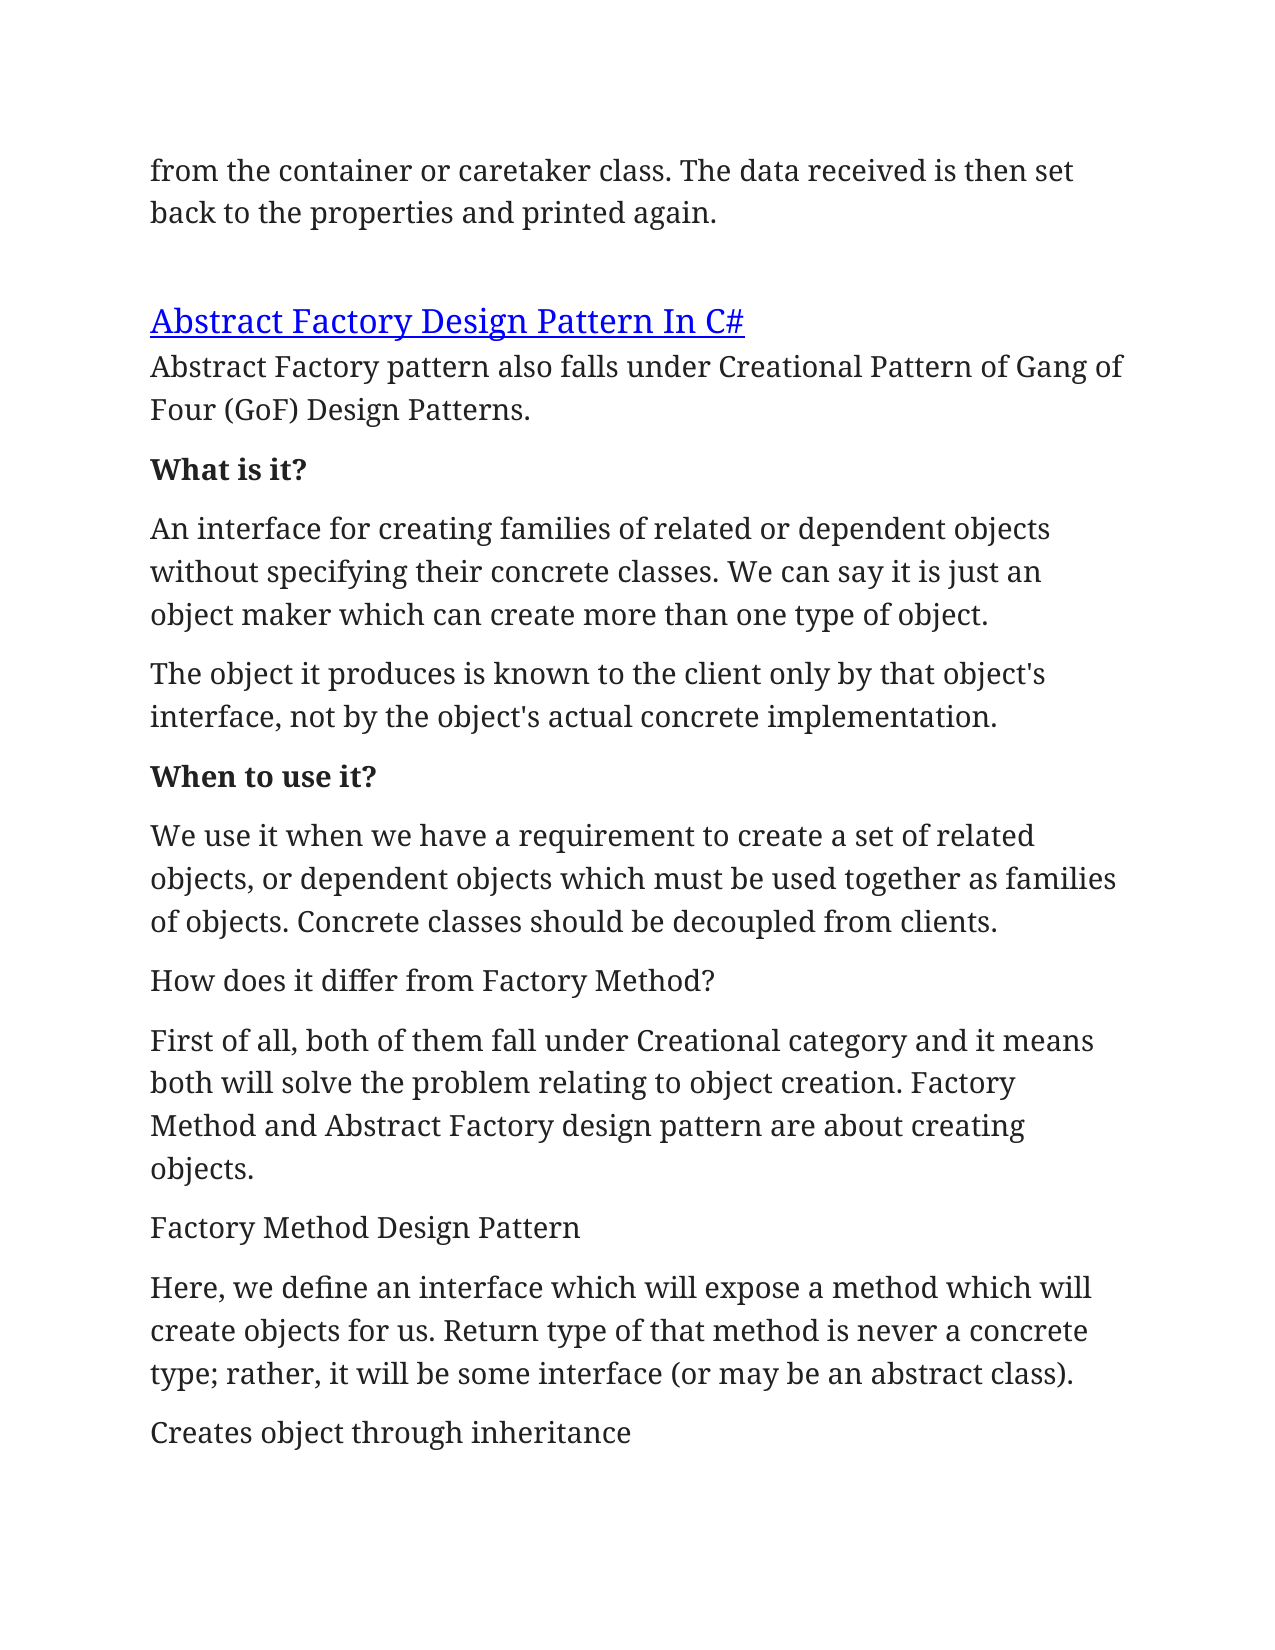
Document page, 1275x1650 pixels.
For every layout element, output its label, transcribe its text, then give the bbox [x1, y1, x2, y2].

text An interface for creating families of related or dependent objects without specifying their concrete classes. We can say it is just an object maker which can create more than one type of object. [150, 508, 1125, 634]
text We use it when we have a requirement to create a set of related objects, or dependent objects which must be used together as families of objects. Concrete classes should be decoupled from clients. [150, 815, 1125, 941]
subtitle Abstract Factory Design Pattern In C# [150, 298, 1125, 343]
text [150, 150, 1125, 232]
text Here, we define an interface which will expose a method which will create objects for us. Return type of that method is never a concrete type; rather, it will be some interface (or may be an abstract class). [150, 1267, 1125, 1393]
text Creates object through inheritance [150, 1412, 1125, 1452]
text The object it produces is known to the client only by that object's interface, not by the object's actual concrete implementation. [150, 653, 1125, 736]
text Factory Method Design Pattern [150, 1208, 1125, 1247]
text When to use it? [150, 756, 1125, 796]
text Abstract Factory pattern also falls under Creational Pattern of Gang of Four (GoF) Design Patterns. [150, 347, 1125, 429]
text What is it? [150, 449, 1125, 489]
text How does it differ from Factory Method? [150, 960, 1125, 1000]
text First of all, both of them fall under Creational category and it means both will solve the problem relating to object creation. Factory Method and Abstract Factory design pattern are about creating objects. [150, 1020, 1125, 1188]
